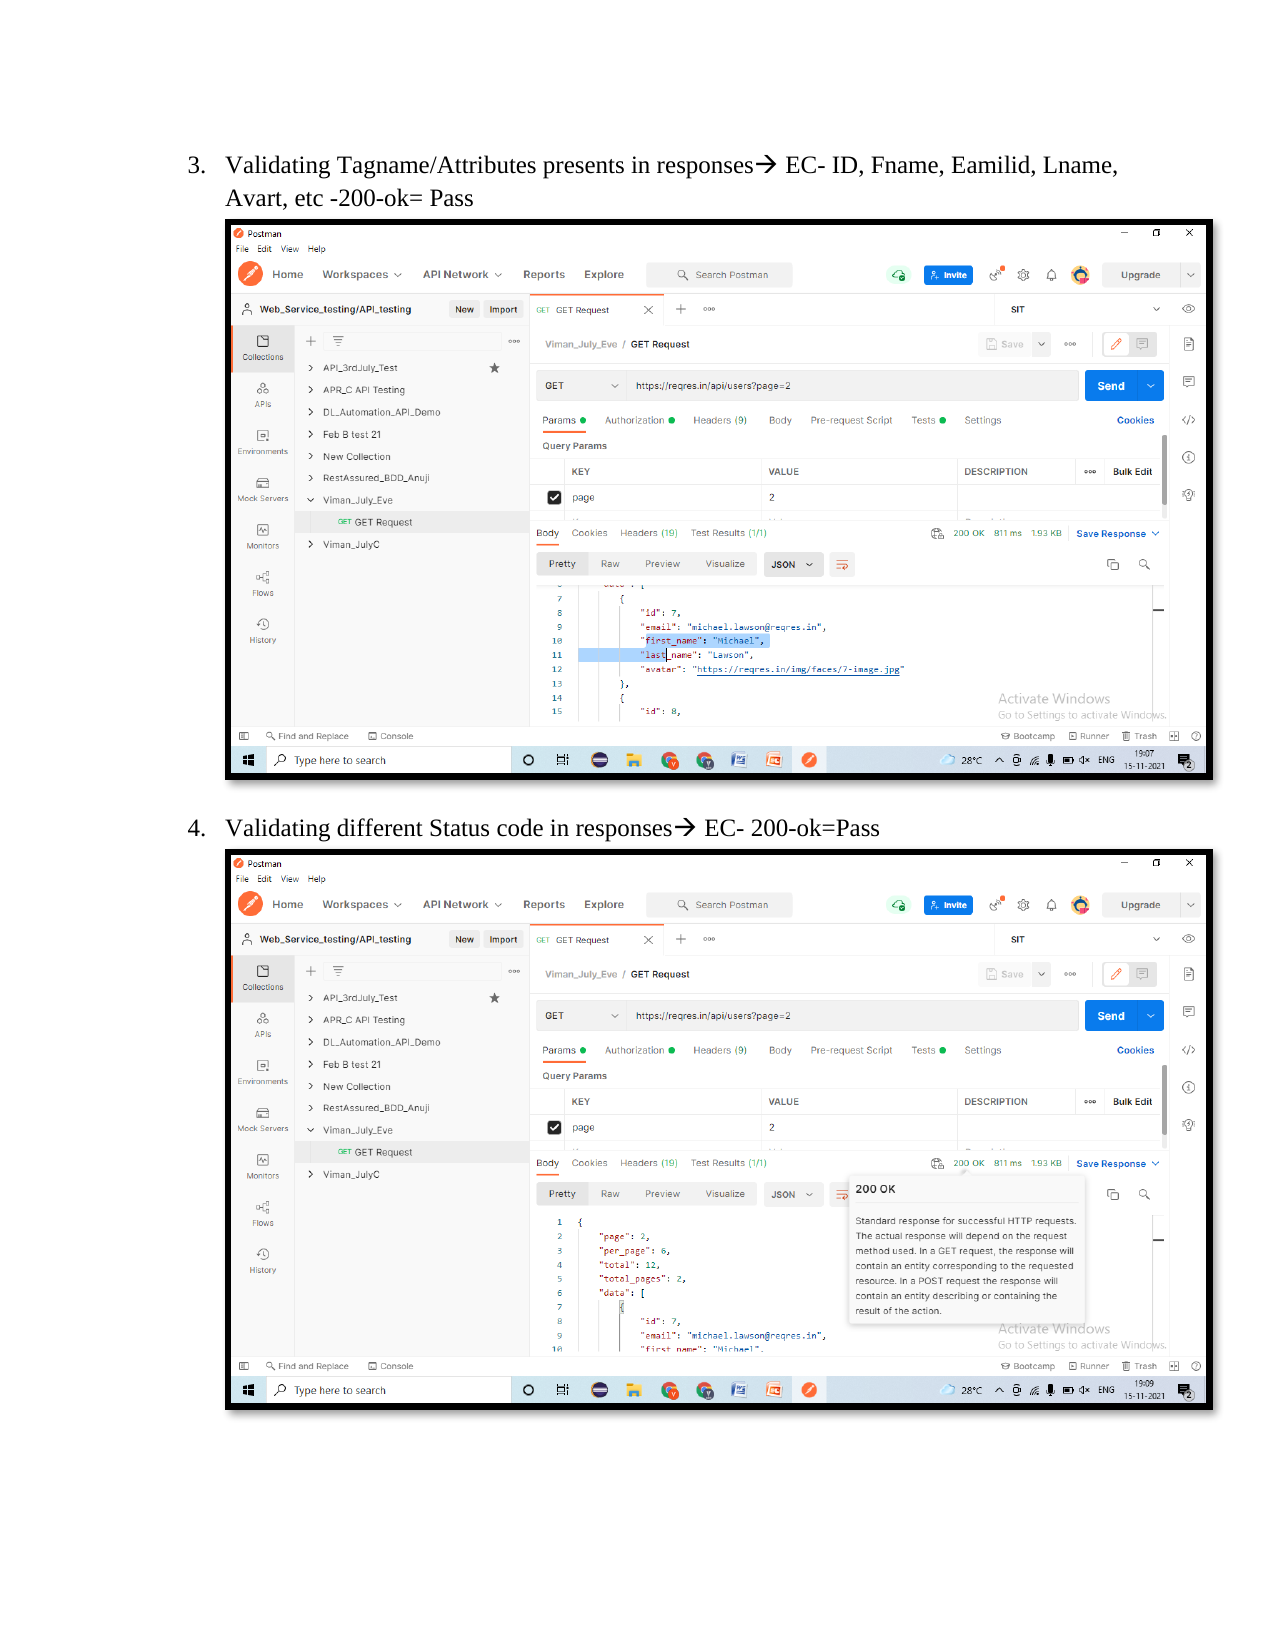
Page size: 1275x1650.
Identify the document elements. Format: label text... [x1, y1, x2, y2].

picture [231, 855, 1206, 1403]
picture [231, 225, 1206, 773]
